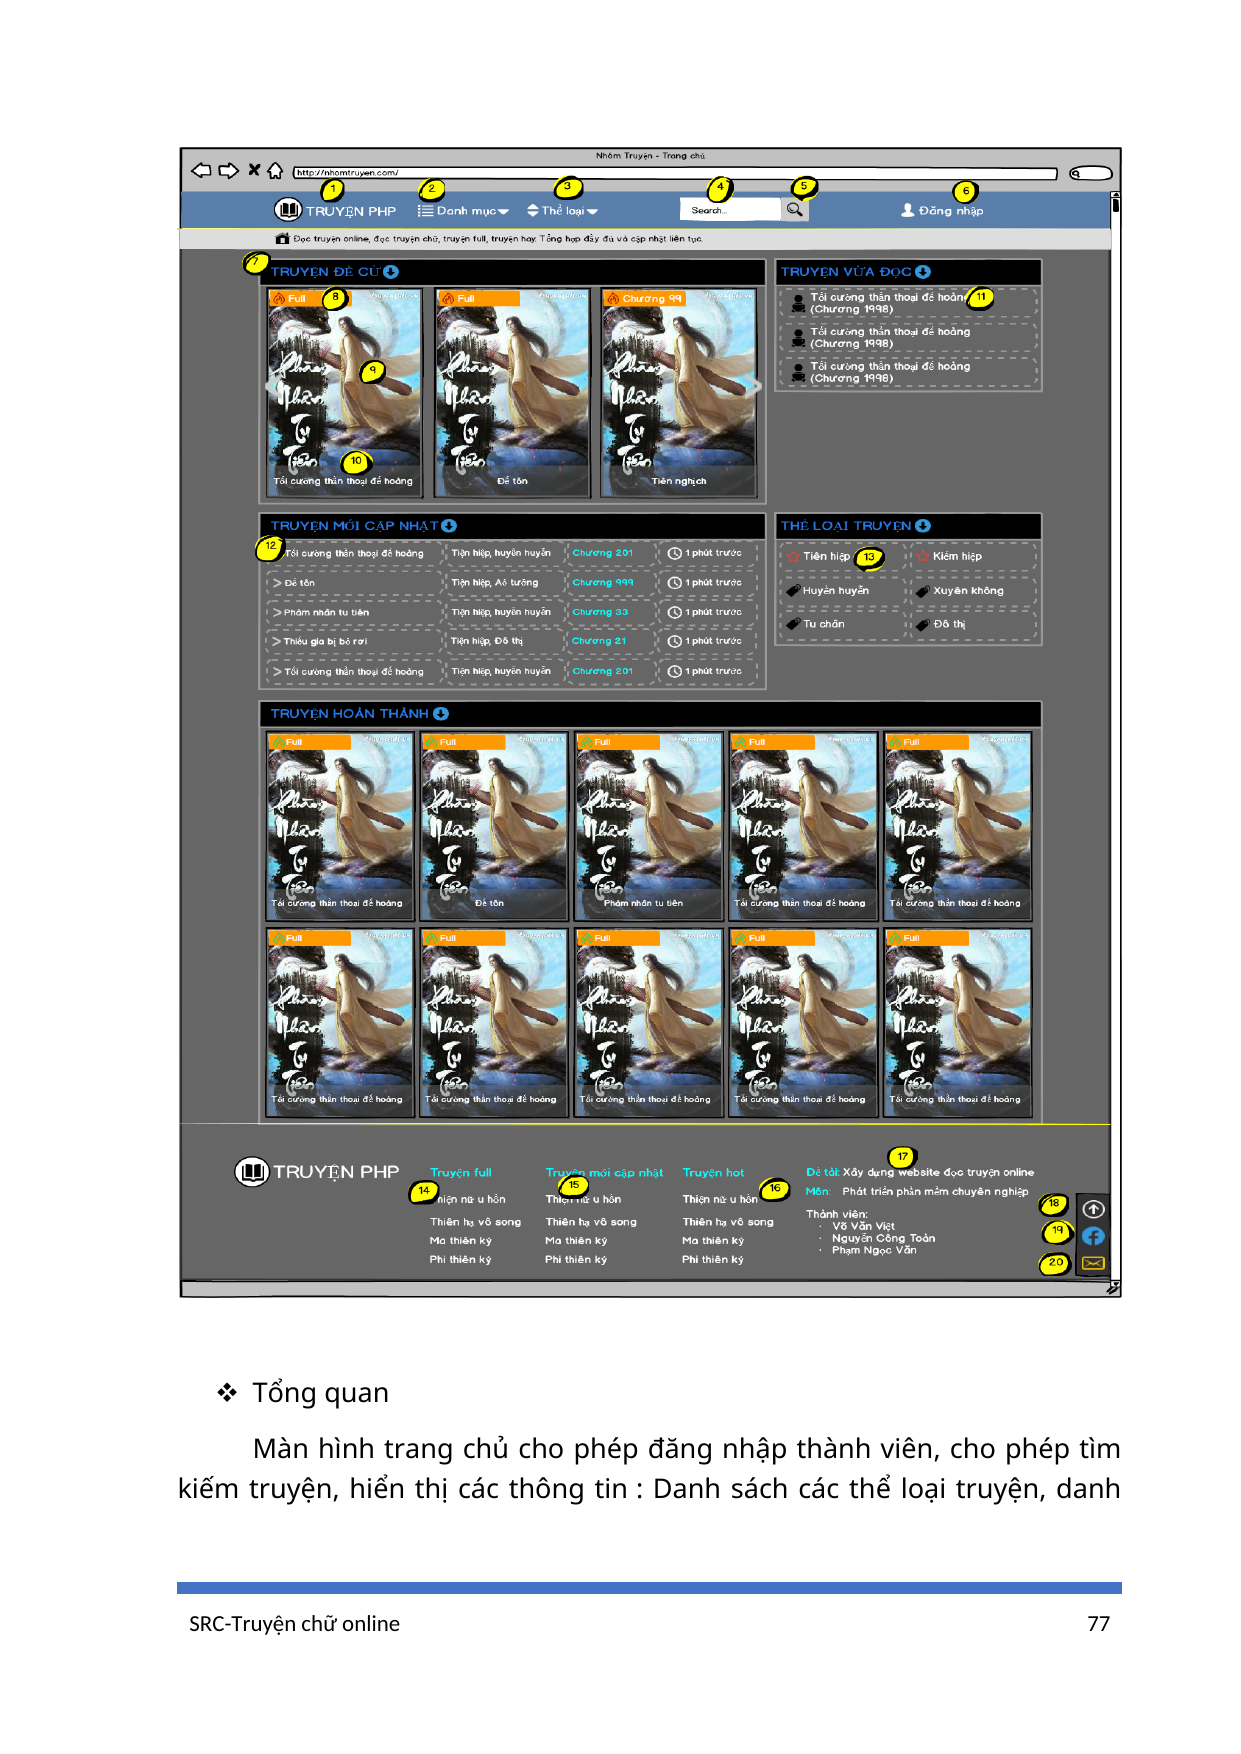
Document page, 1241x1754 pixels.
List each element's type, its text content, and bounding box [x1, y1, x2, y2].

picture [177, 147, 1122, 1298]
list Tổng quan [215, 1373, 1122, 1410]
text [177, 1429, 1122, 1506]
